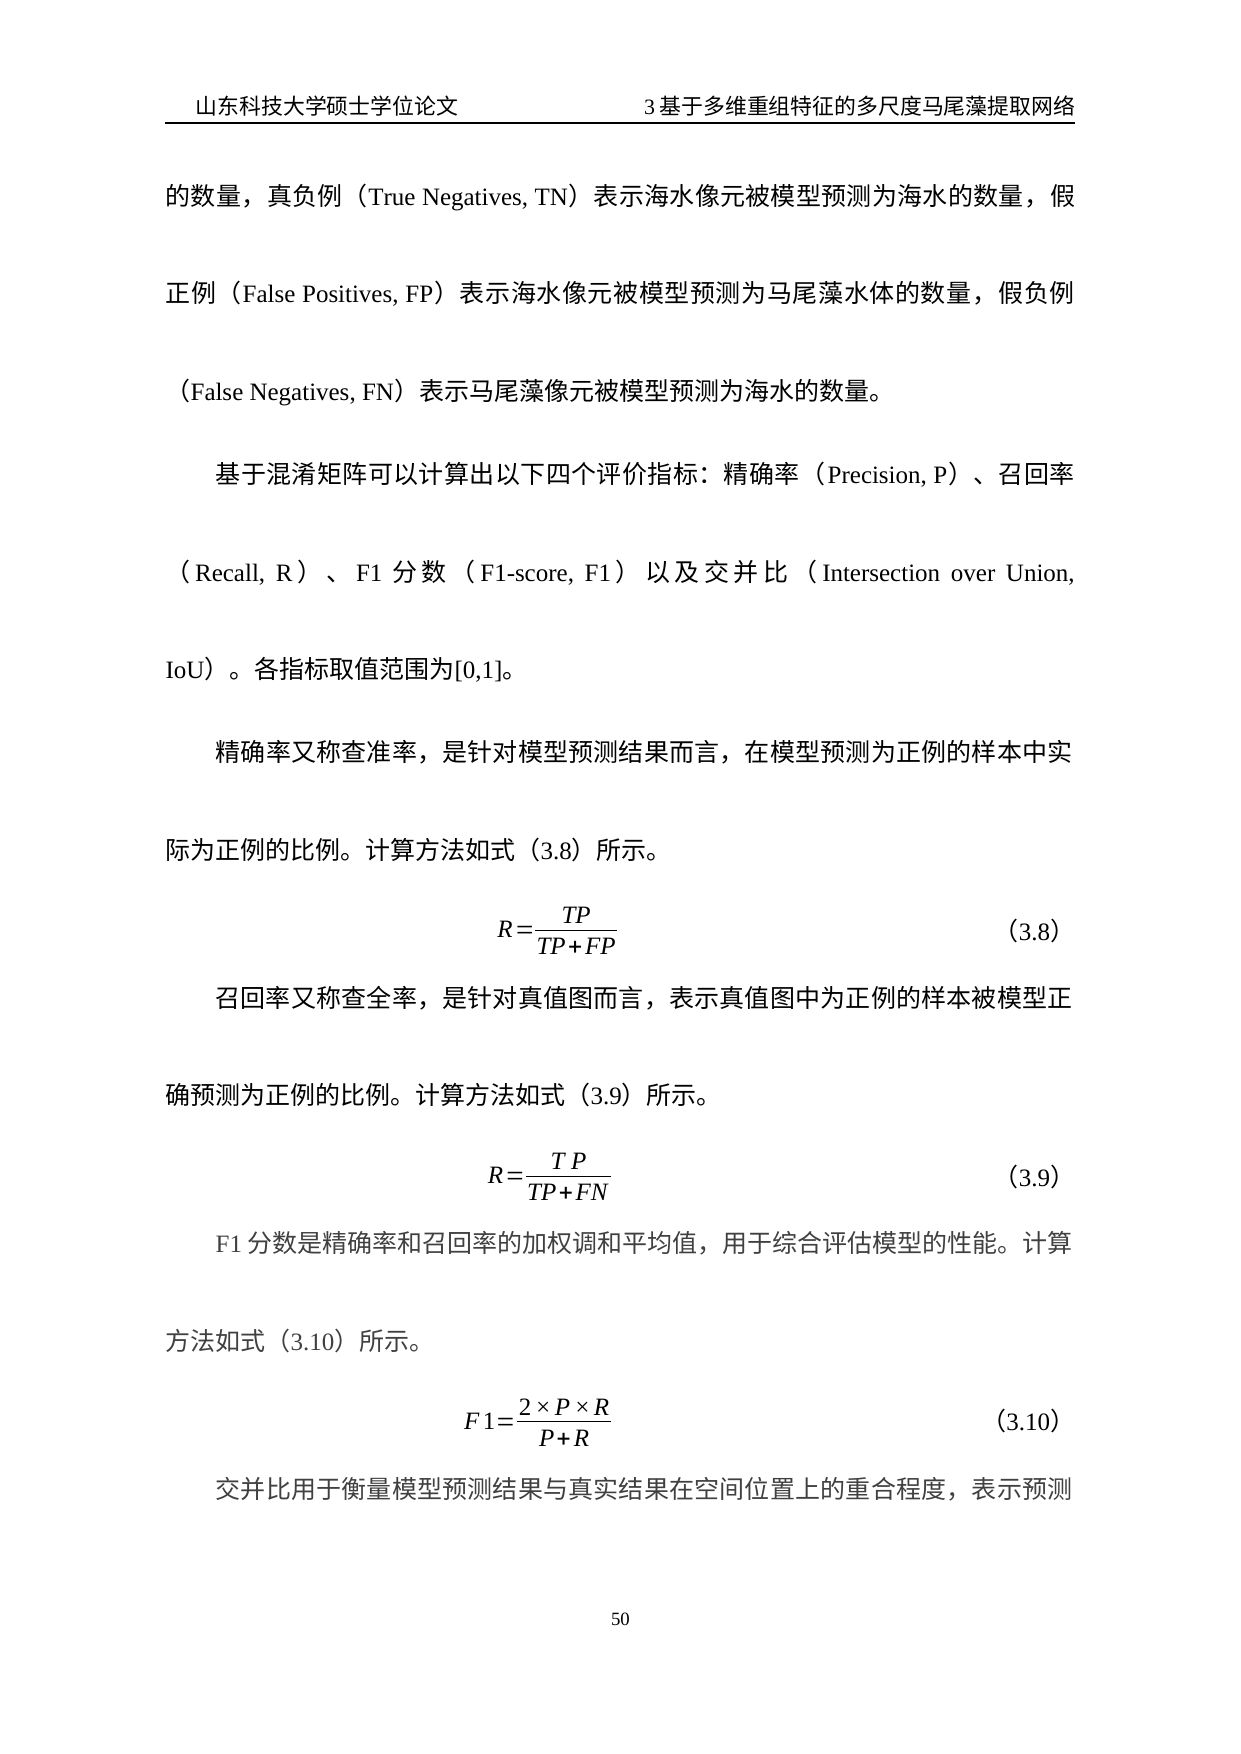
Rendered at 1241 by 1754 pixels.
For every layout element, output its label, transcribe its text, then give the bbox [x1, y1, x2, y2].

list （3.10） [165, 1390, 1075, 1455]
text 基于混淆矩阵可以计算出以下四个评价指标：精确率（Precision, P）、召回率（Recall, R）、F1分数（F1-score, F1）以及交并比（Intersection over Union, IoU）。各指标取值范围为[0,1]。 [165, 440, 1075, 700]
text （3.9） [165, 1144, 1075, 1209]
text （3.8） [165, 899, 1075, 964]
text 召回率又称查全率，是针对真值图而言，表示真值图中为正例的样本被模型正确预测为正例的比例。计算方法如式（3.9）所示。 [165, 964, 1075, 1126]
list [165, 1455, 1075, 1520]
list F1分数是精确率和召回率的加权调和平均值，用于综合评估模型的性能。计算方法如式（3.10）所示。 [165, 1209, 1075, 1372]
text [165, 162, 1075, 422]
text 精确率又称查准率，是针对模型预测结果而言，在模型预测为正例的样本中实际为正例的比例。计算方法如式（3.8）所示。 [165, 718, 1075, 881]
